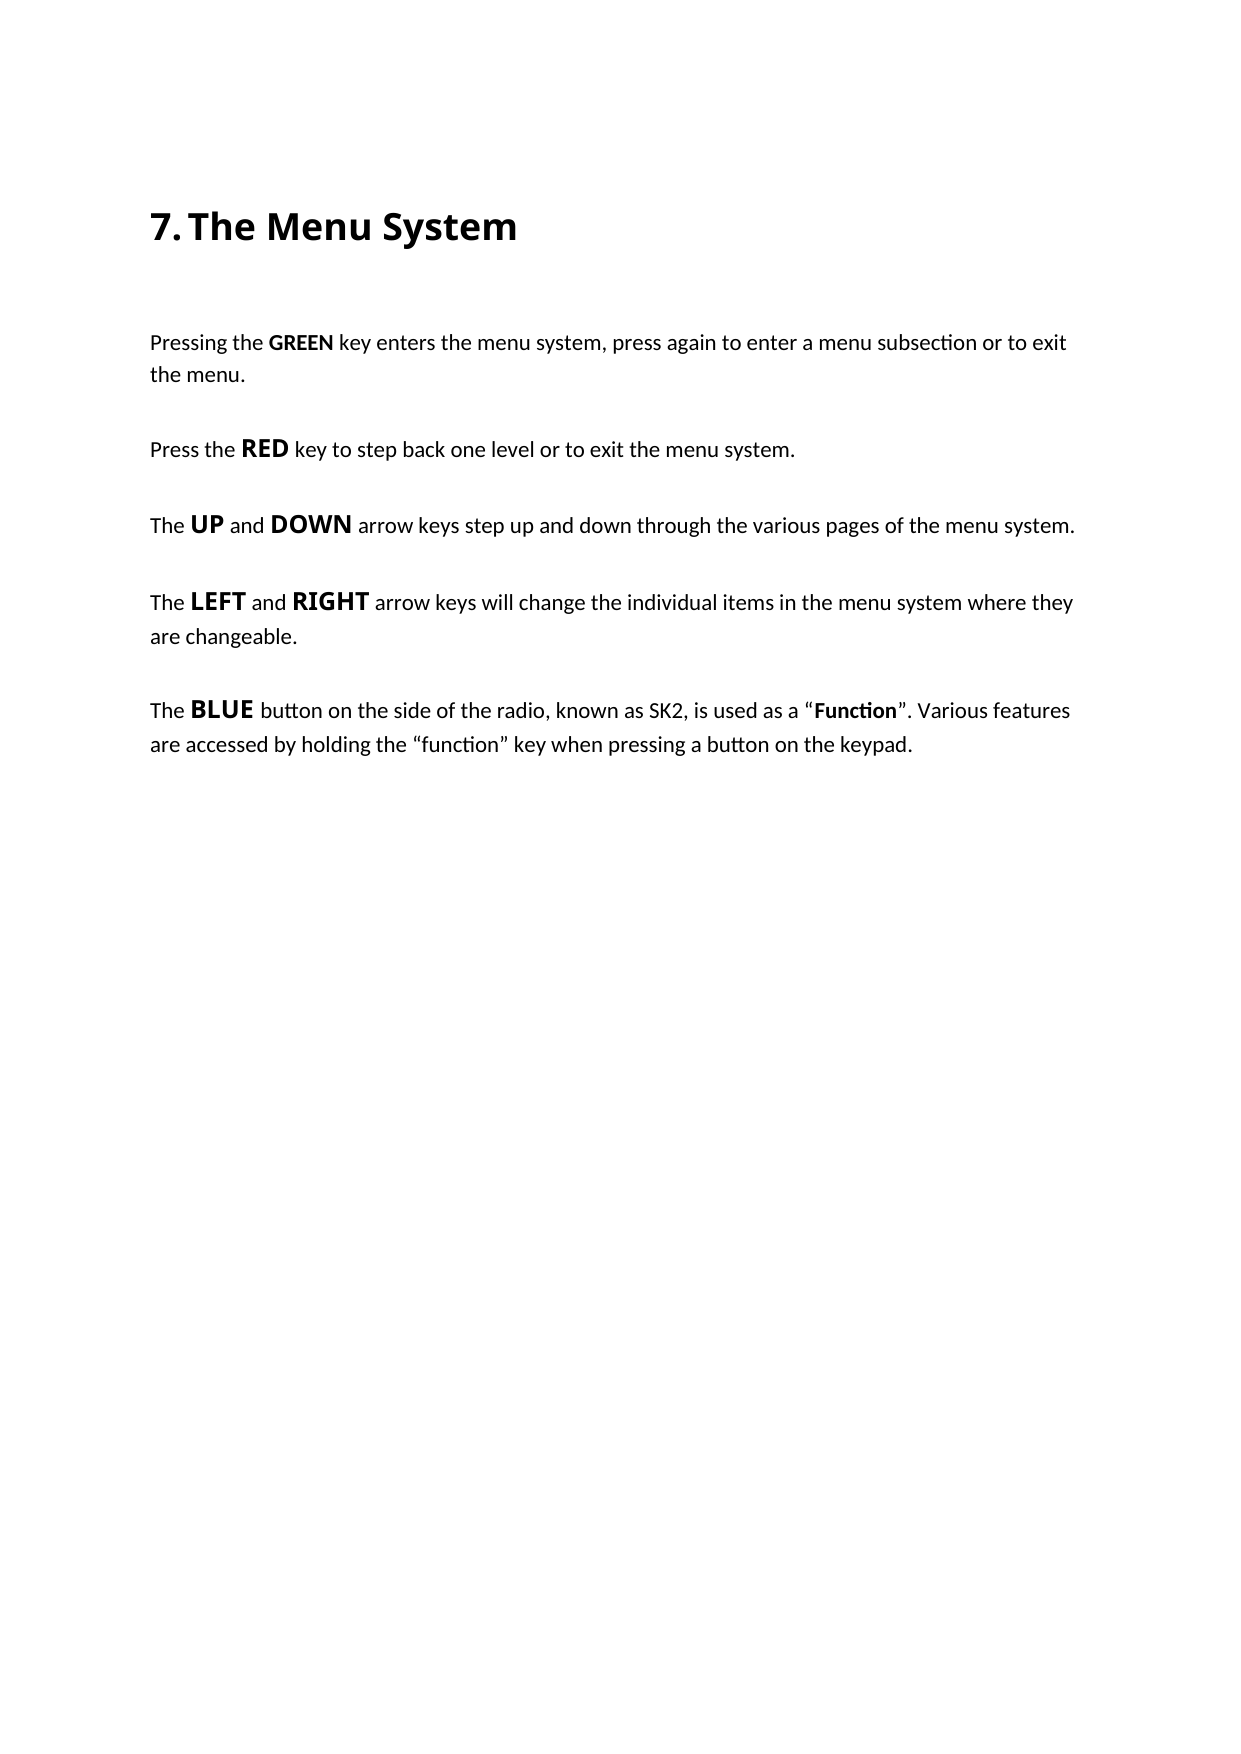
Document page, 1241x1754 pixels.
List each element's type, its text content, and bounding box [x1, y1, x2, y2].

text The LEFT and RIGHT arrow keys will change the individual items in the menu system where they are changeable. [150, 583, 1090, 650]
text Press the RED key to step back one level or to exit the menu system. [150, 430, 1090, 464]
text The UP and DOWN arrow keys step up and down through the various pages of the menu system. [150, 507, 1090, 541]
text Pressing the GREEN key enters the menu system, press again to enter a menu subsection or to exit the menu. [150, 328, 1090, 388]
subtitle The Menu System [150, 200, 1090, 251]
text The BLUE button on the side of the radio, known as SK2, is used as a “Function”. Various features are accessed by holding the “function” key when pressing a button on the keypad. [150, 691, 1090, 758]
